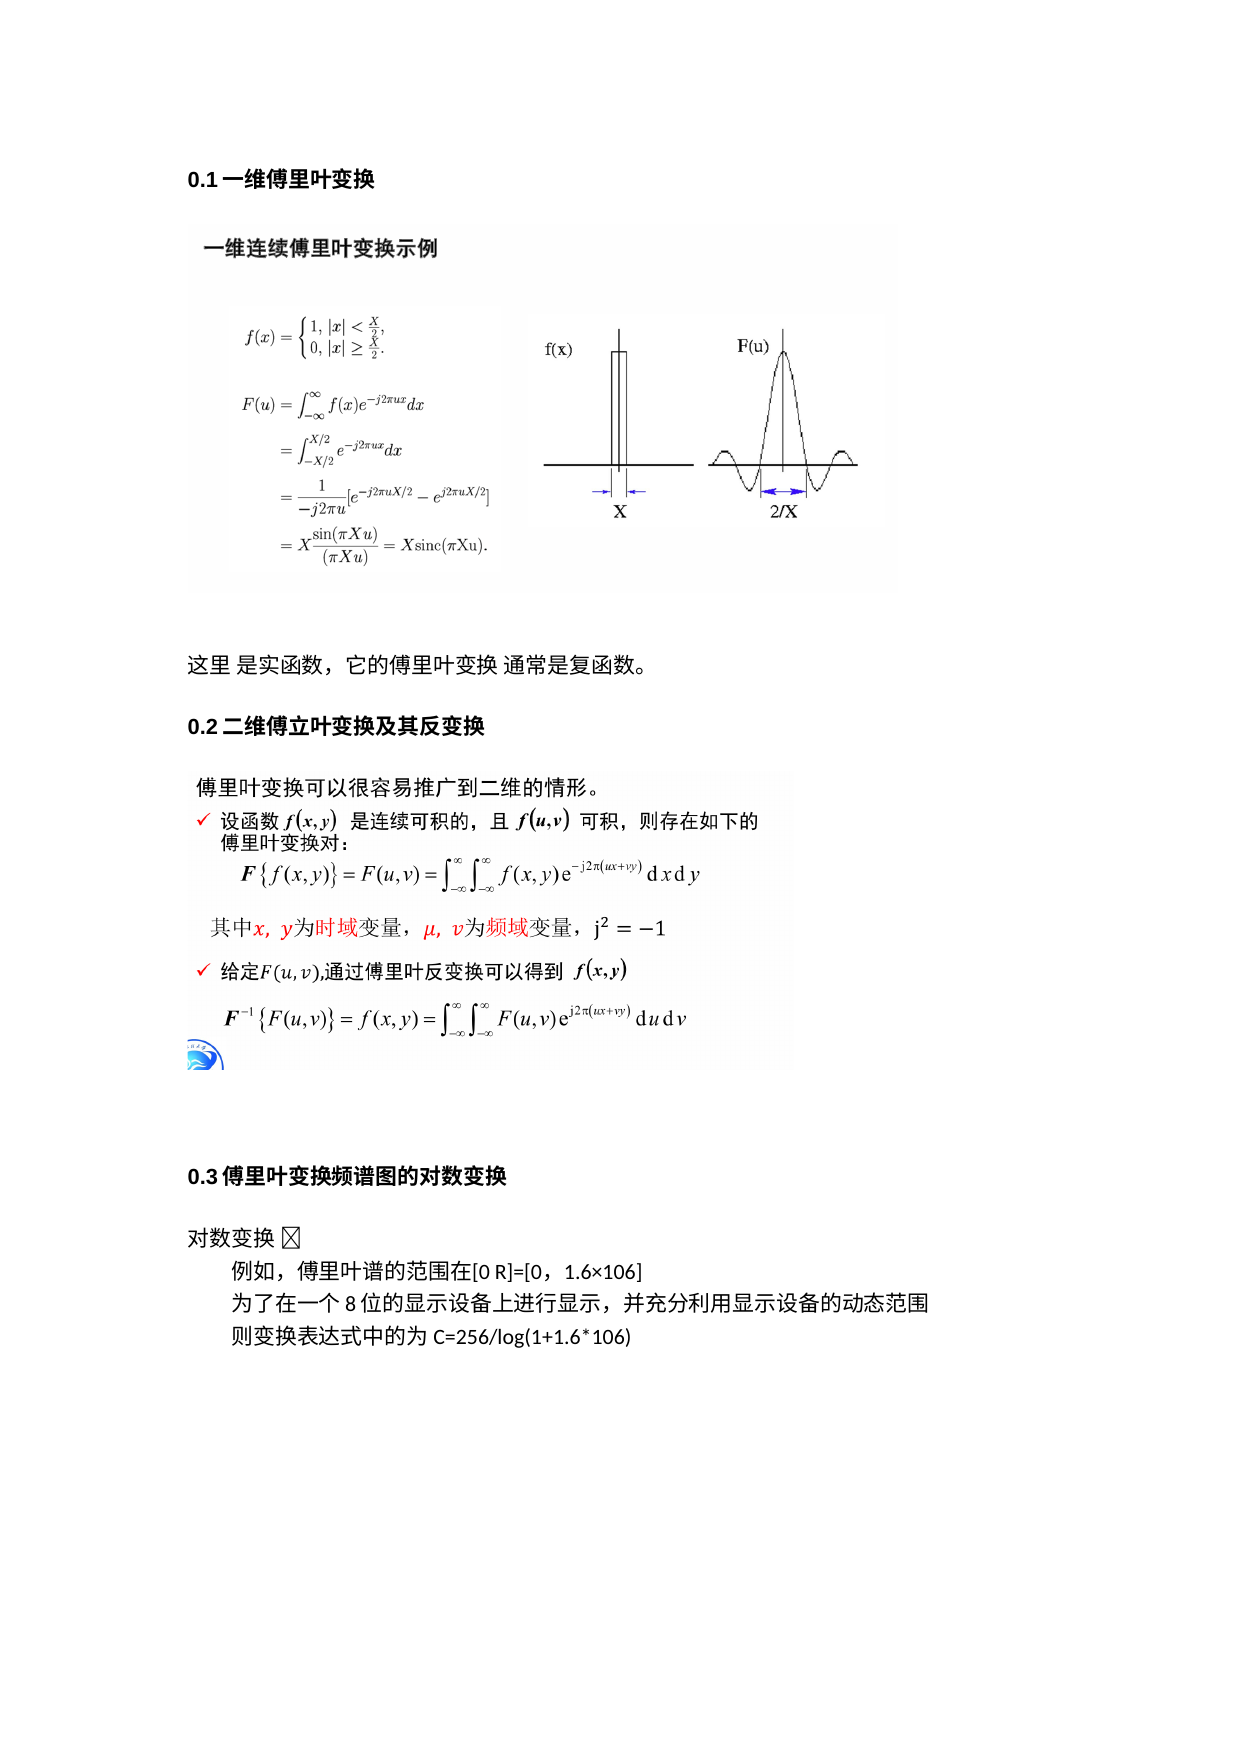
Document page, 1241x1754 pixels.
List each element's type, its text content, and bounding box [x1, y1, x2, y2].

subtitle 0.1一维傅里叶变换 [187, 162, 1053, 194]
picture [187, 224, 898, 593]
text 这里 是实函数，它的傅里叶变换 通常是复函数。 [187, 647, 1053, 680]
text 例如，傅里叶谱的范围在[0 R]=[0，1.6×106] [187, 1253, 1053, 1286]
text 对数变换  [187, 1221, 1053, 1253]
subtitle 0.3傅里叶变换频谱图的对数变换 [187, 1158, 1053, 1191]
picture [187, 771, 794, 1070]
subtitle 0.2二维傅立叶变换及其反变换 [187, 709, 1053, 741]
text 为了在一个8位的显示设备上进行显示，并充分利用显示设备的动态范围 [187, 1286, 1053, 1318]
text 则变换表达式中的为 C=256/log(1+1.6*106) [187, 1318, 1053, 1351]
